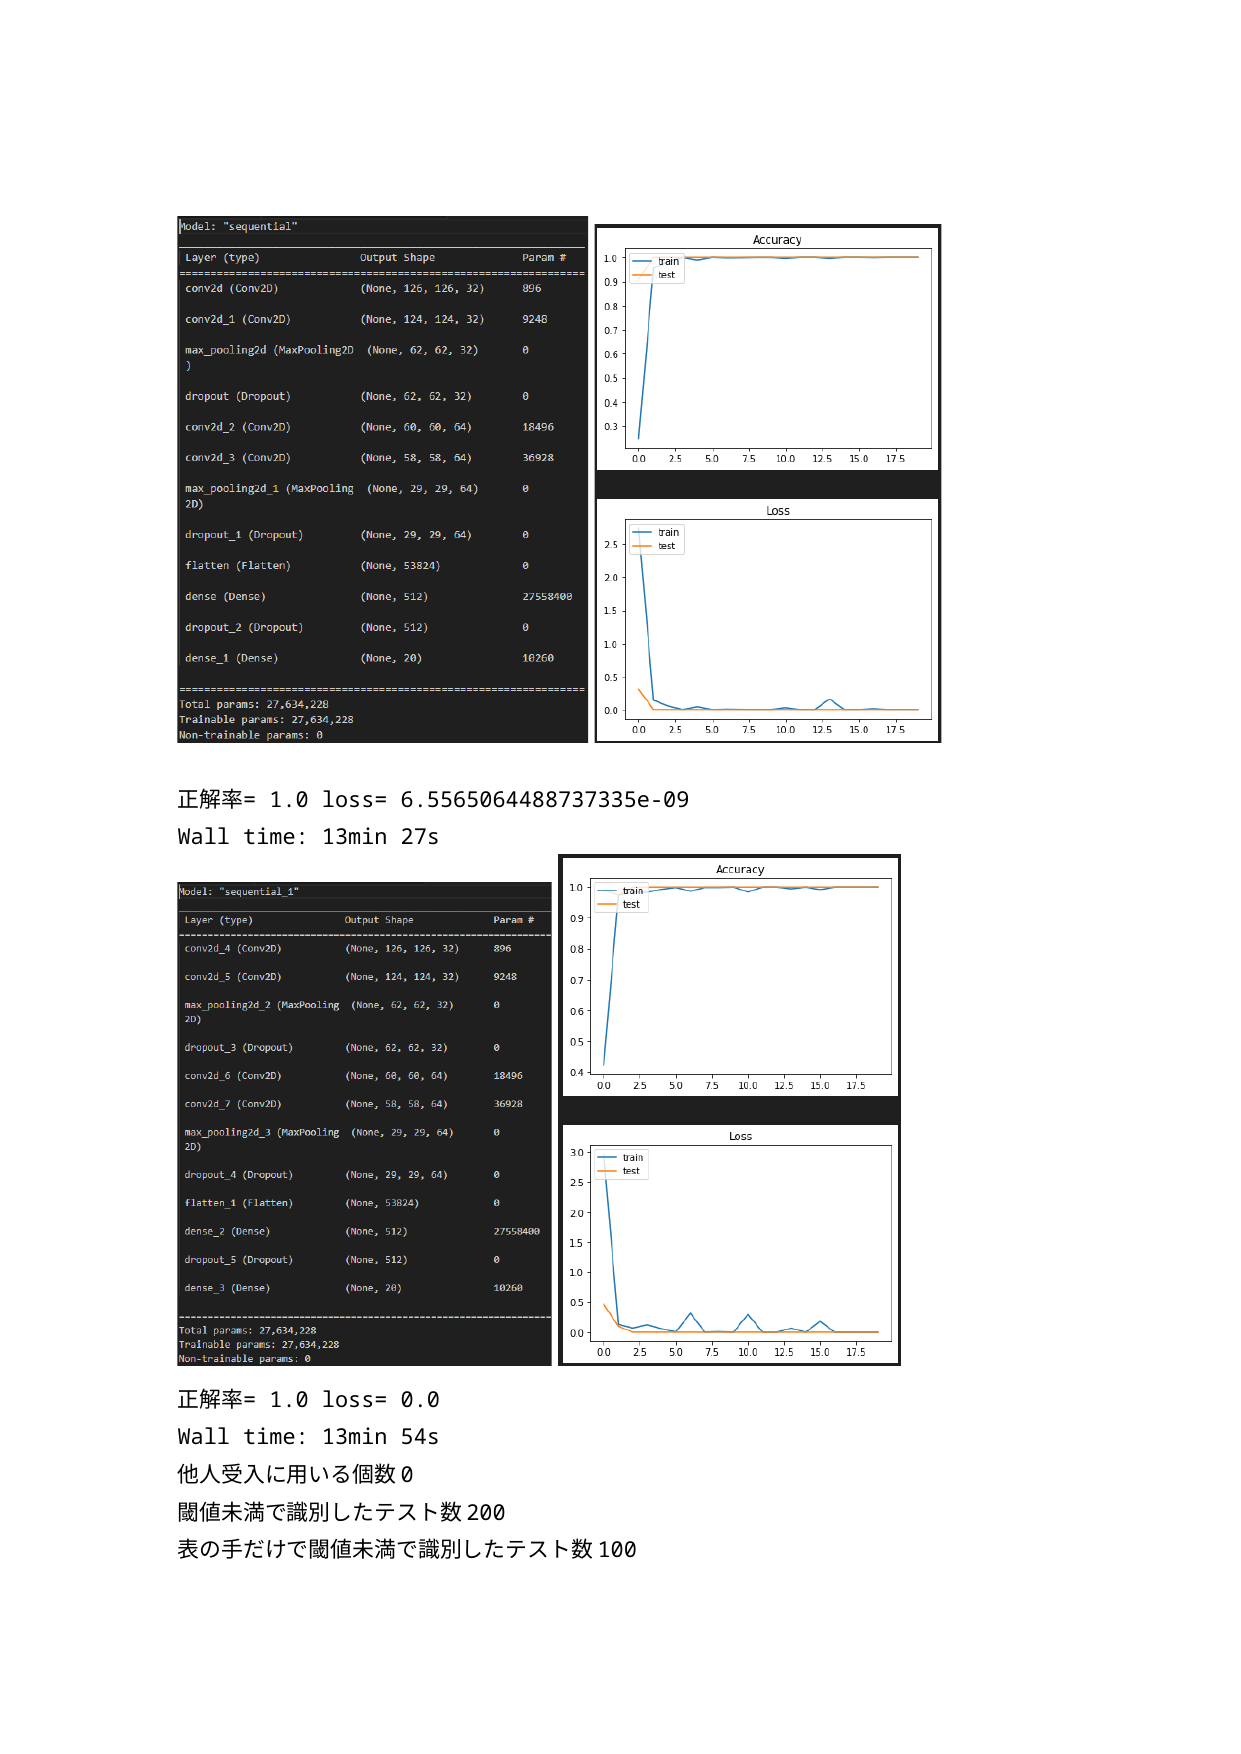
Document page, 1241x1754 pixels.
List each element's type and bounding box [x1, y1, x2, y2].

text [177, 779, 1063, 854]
picture [177, 882, 552, 1366]
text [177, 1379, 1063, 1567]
picture [594, 224, 942, 743]
picture [558, 854, 901, 1366]
picture [177, 216, 589, 743]
